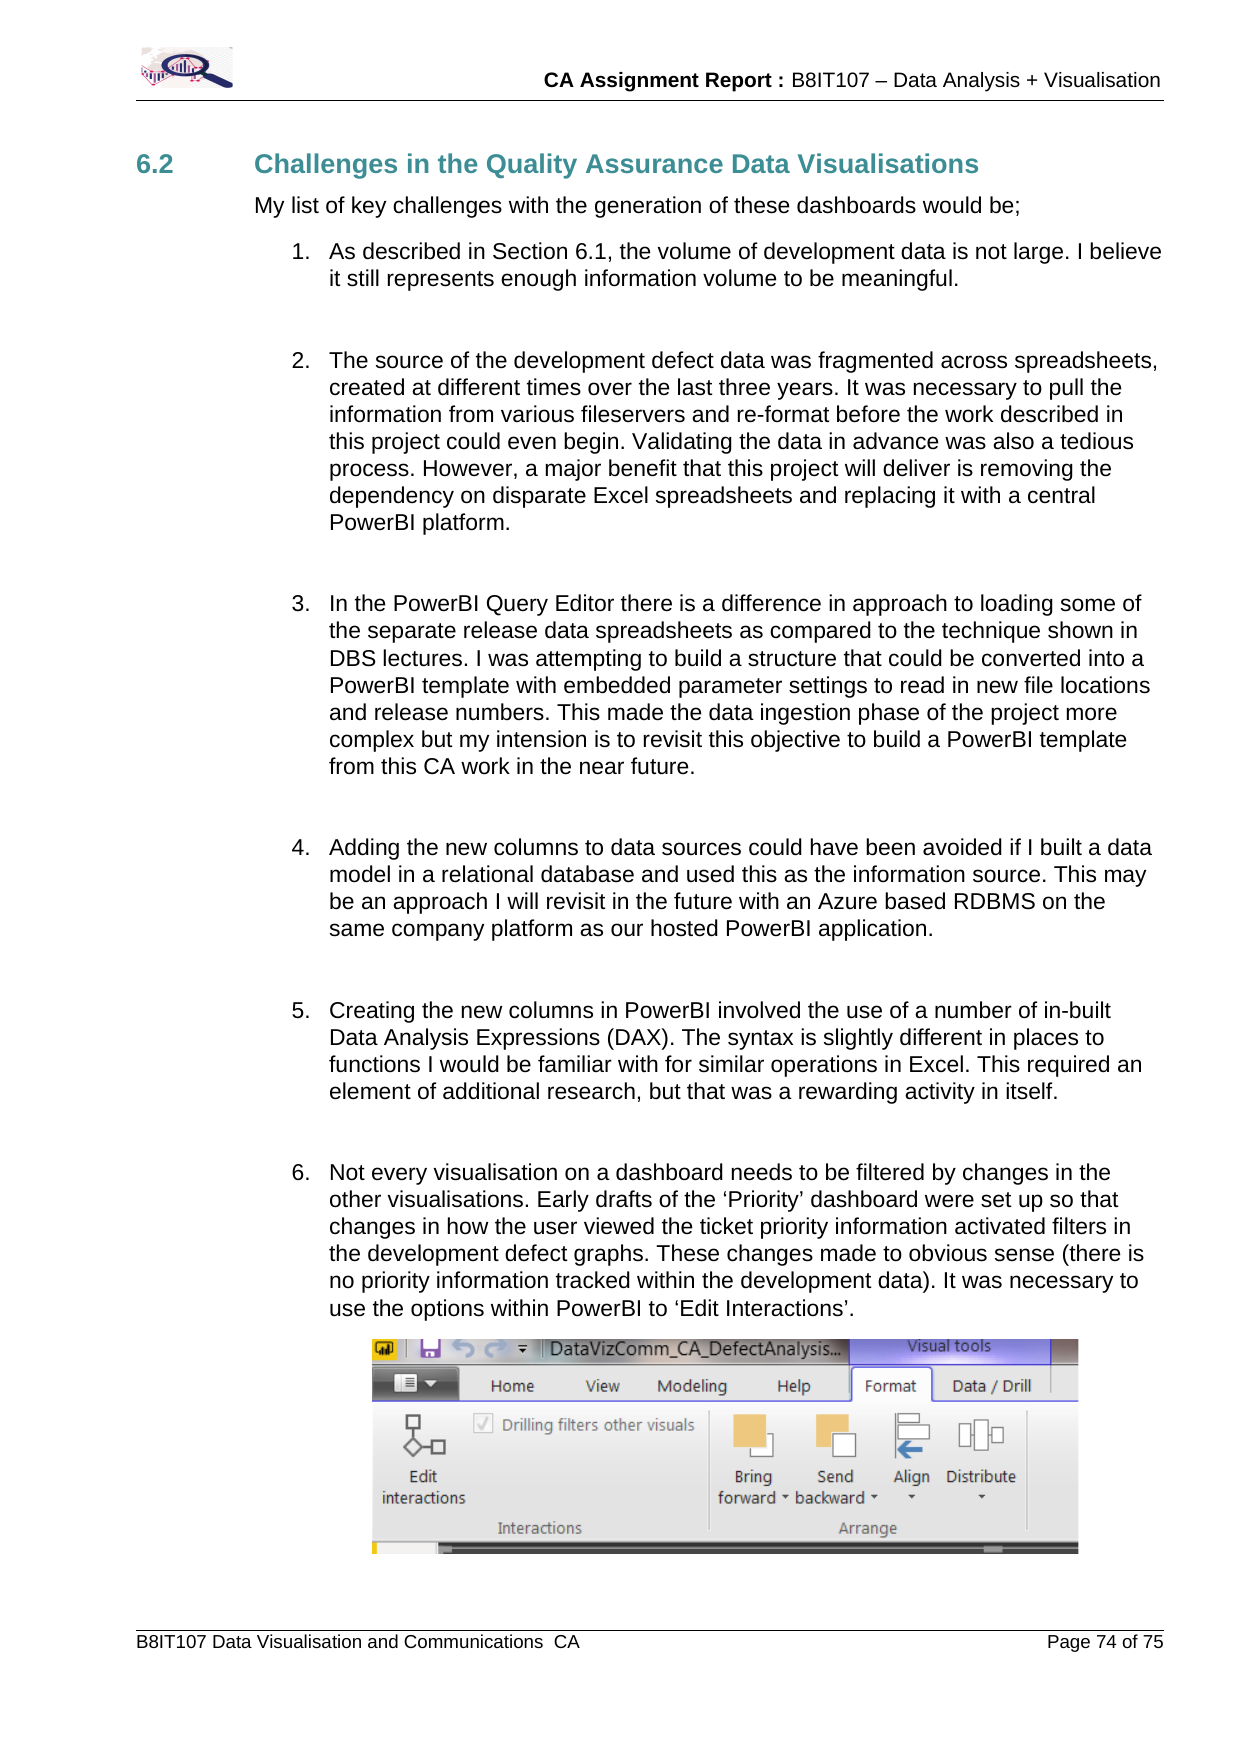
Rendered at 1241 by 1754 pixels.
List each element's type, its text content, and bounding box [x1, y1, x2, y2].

list Creating the new columns in PowerBI involved the use of a number of in-built Data Analysis Expressions (DAX). The syntax is slightly different in places to functions I would be familiar with for similar operations in Excel. This required an element of additional research, but that was a rewarding activity in itself. [291, 996, 1163, 1104]
text My list of key challenges with the generation of these dashboards would be; [254, 192, 1163, 219]
picture [372, 1339, 1079, 1554]
list As described in Section 6.1, the volume of development data is not large. I believe it still represents enough information volume to be meaningful. [291, 238, 1163, 292]
picture [141, 47, 233, 88]
list Not every visualisation on a dashboard needs to be filtered by changes in the other visualisations. Early drafts of the ‘Priority’ dashboard were set up so that changes in how the user viewed the ticket priority information activated filters in the development defect graphs. These changes made to obvious sense (there is no priority information tracked within the development data). It was necessary to use the options within PowerBI to ‘Edit Interactions’. [291, 1158, 1163, 1321]
list The source of the development defect data was fragmented across spreadsheets, created at different times over the last three years. It was necessary to pull the information from various fileservers and re-format before the work described in this project could even begin. Validating the data in advance was also a tedious process. However, a major benefit that this project will deliver is removing the dependency on disparate Excel spreadsheets and replacing it with a central PowerBI platform. [291, 346, 1163, 536]
subtitle Challenges in the Quality Assurance Data Visualisations [136, 148, 1163, 179]
list In the PowerBI Query Editor there is a difference in approach to loading some of the separate release data spreadsheets as compared to the technique shown in DBS lectures. I was attempting to build a structure that could be converted into a PowerBI template with embedded parameter settings to read in new file locations and release numbers. This made the data ingestion phase of the project more complex but my intension is to revisit this objective to build a PowerBI template from this CA work in the near future. [291, 590, 1163, 779]
list Adding the new columns to data sources could have been avoided if I built a data model in a relational database and used this as the information source. This may be an approach I will revisit in the future with an Azure based RDBMS on the same company platform as our hosted PowerBI application. [291, 833, 1163, 942]
